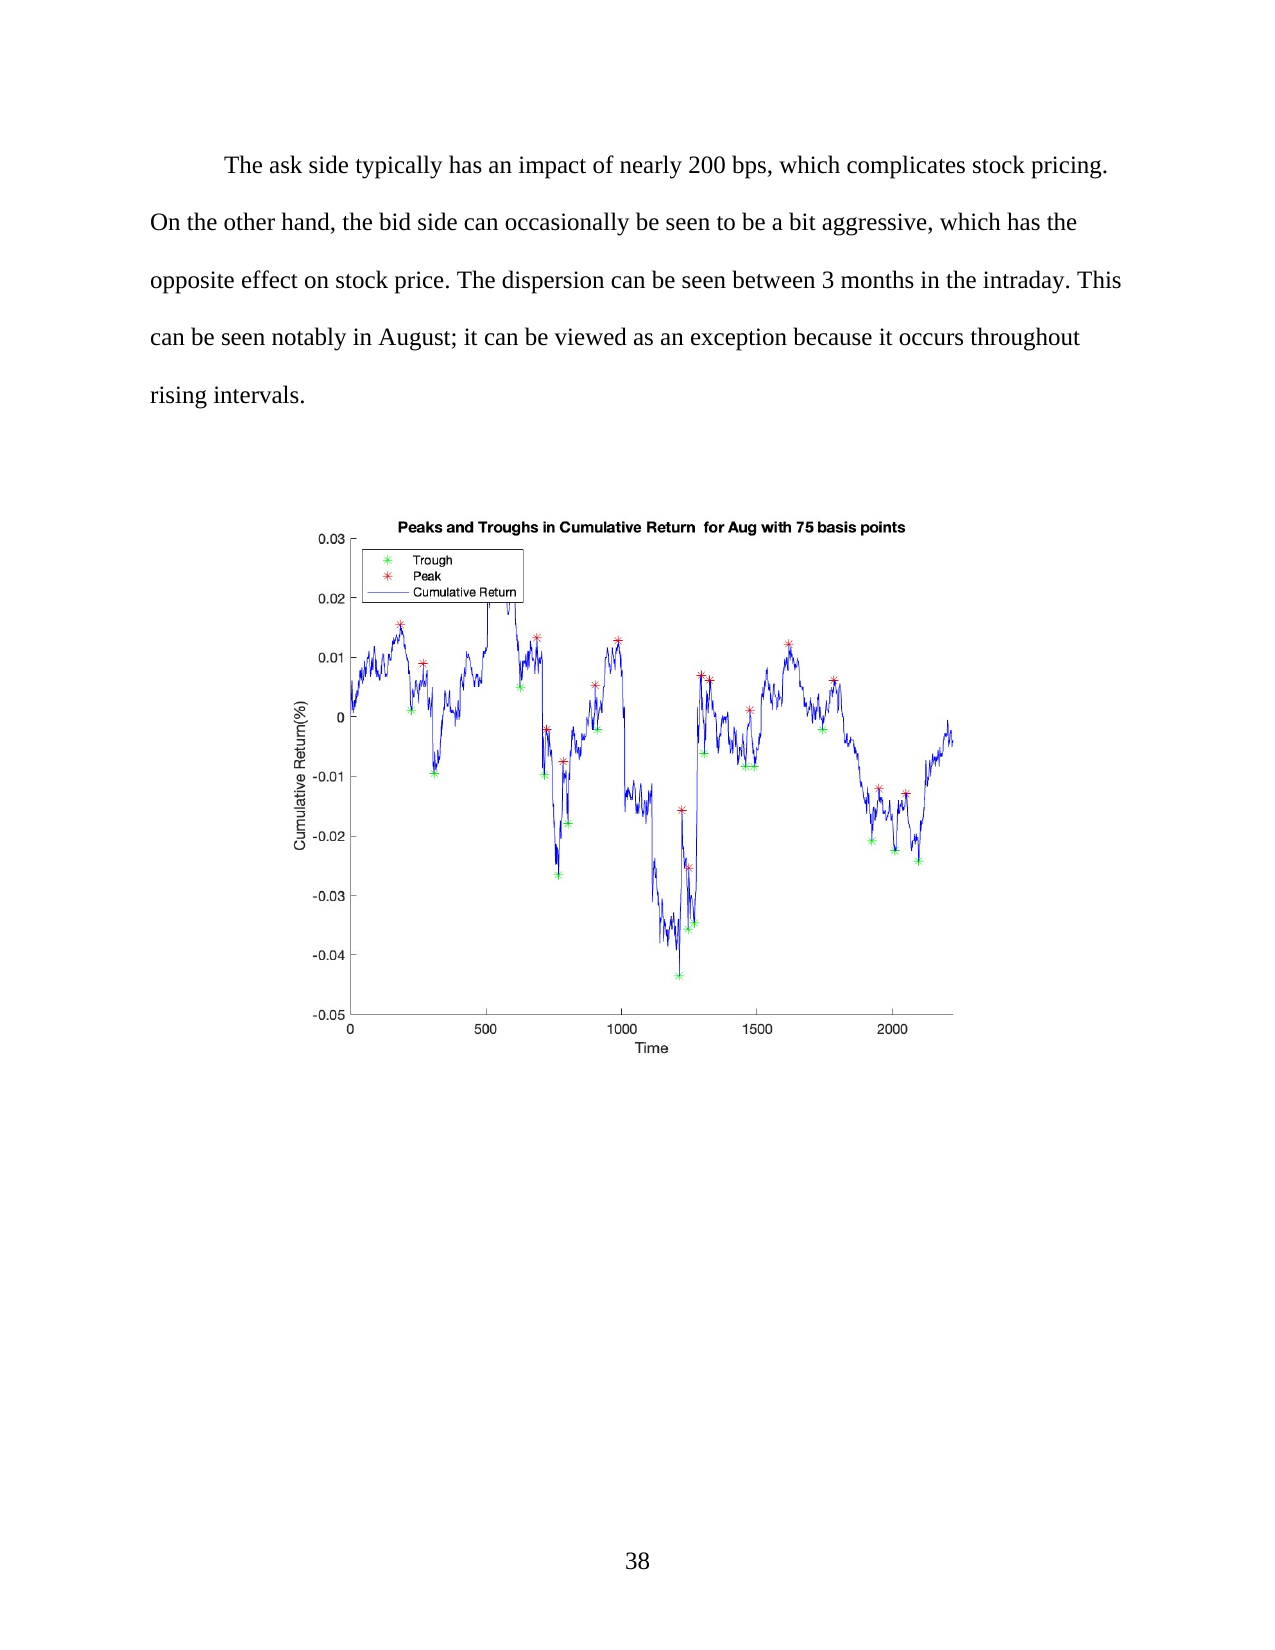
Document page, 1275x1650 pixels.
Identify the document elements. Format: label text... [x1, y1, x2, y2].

text The ask side typically has an impact of nearly 200 bps, which complicates stock pricing. On the other hand, the bid side can occasionally be seen to be a bit aggressive, which has the opposite effect on stock price. The dispersion can be seen between 3 months in the intraday. This can be seen notably in August; it can be viewed as an exception because it occurs throughout rising intervals. [150, 150, 1125, 409]
picture [249, 495, 1026, 1078]
